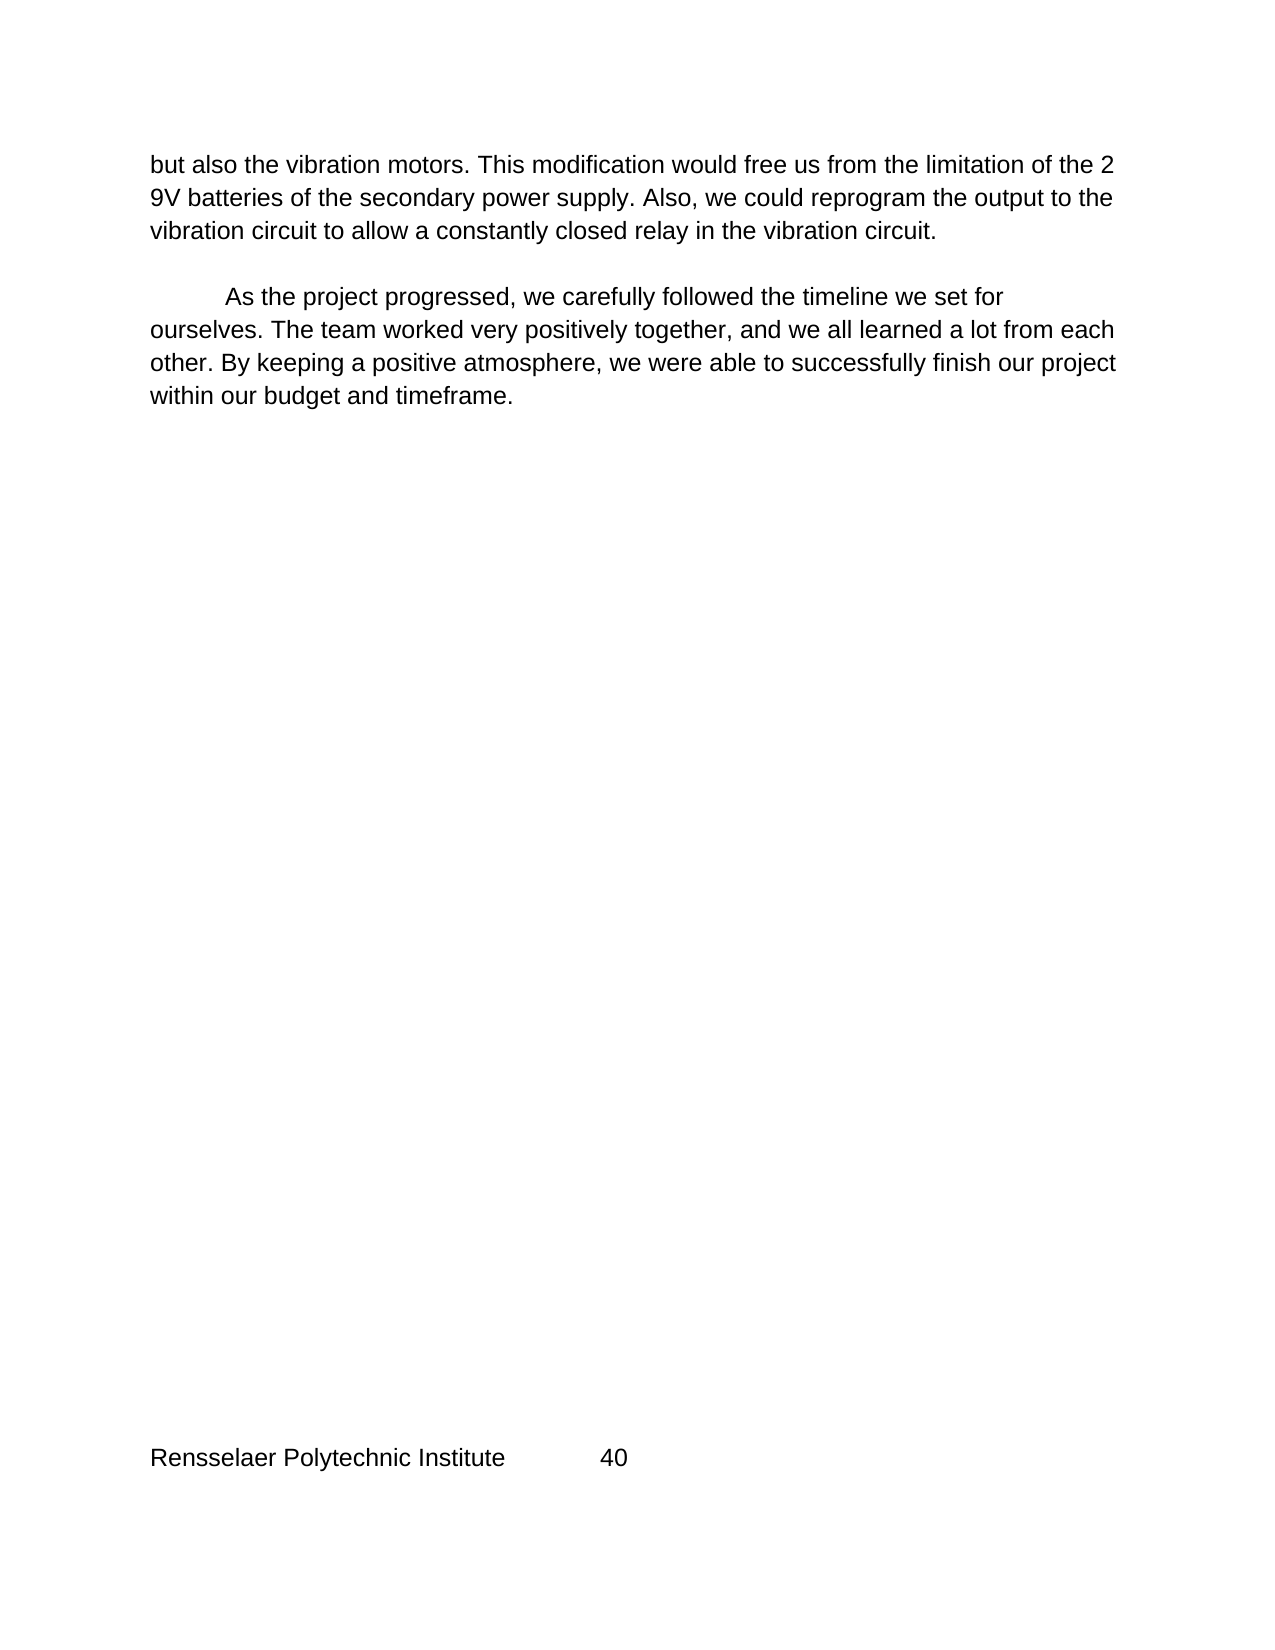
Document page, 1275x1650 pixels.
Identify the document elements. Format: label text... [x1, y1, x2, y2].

text As the project progressed, we carefully followed the timeline we set for ourselves. The team worked very positively together, and we all learned a lot from each other. By keeping a positive atmosphere, we were able to successfully finish our project within our budget and timeframe. [150, 282, 1125, 410]
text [150, 150, 1125, 245]
